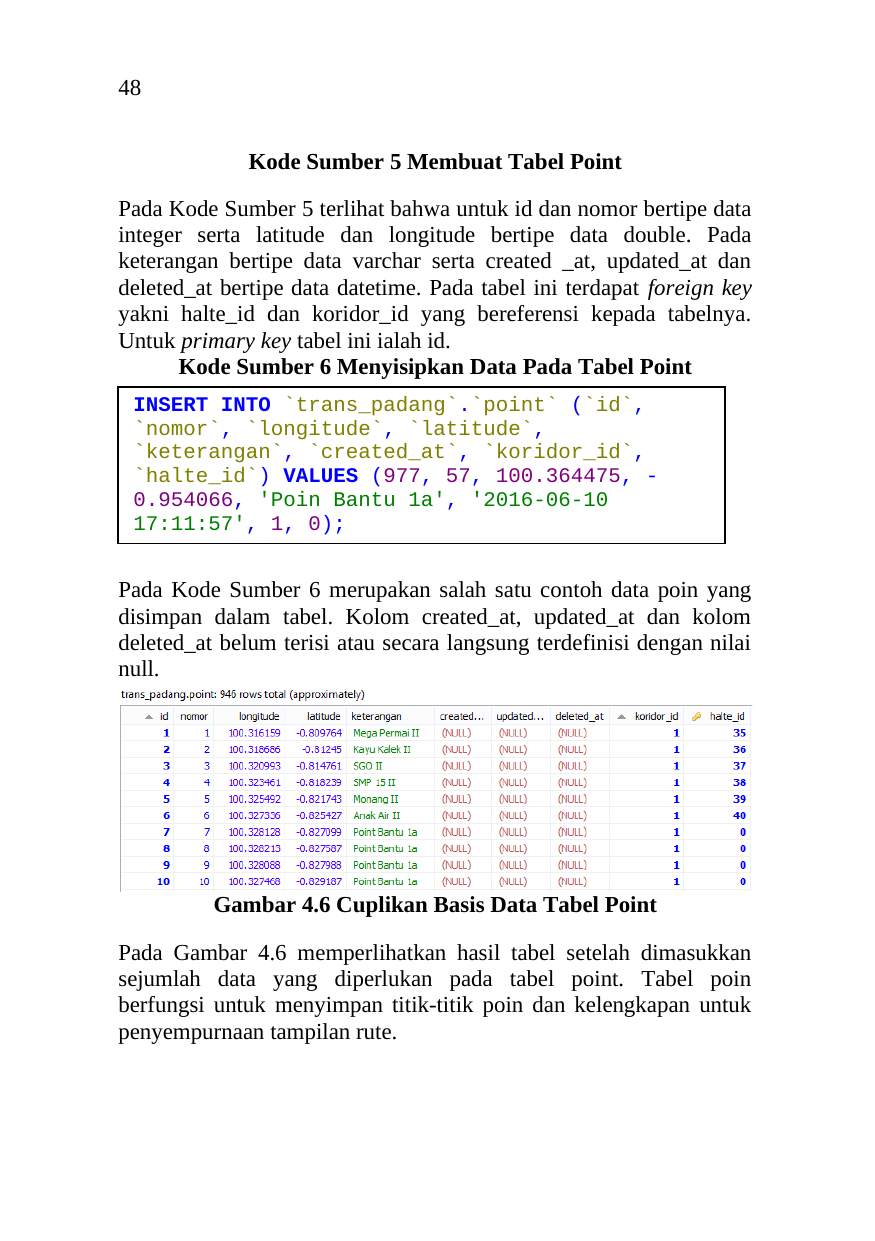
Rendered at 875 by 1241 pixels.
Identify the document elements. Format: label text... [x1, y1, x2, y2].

text Pada Gambar 4.6 memperlihatkan hasil tabel setelah dimasukkan sejumlah data yang diperlukan pada tabel point. Tabel poin berfungsi untuk menyimpan titik-titik poin dan kelengkapan untuk penyempurnaan tampilan rute. [118, 939, 752, 1044]
text Pada Kode Sumber 5 terlihat bahwa untuk id dan nomor bertipe data integer serta latitude dan longitude bertipe data double. Pada keterangan bertipe data varchar serta created _at, updated_at dan deleted_at bertipe data datetime. Pada tabel ini terdapat foreign key yakni halte_id dan koridor_id yang bereferensi kepada tabelnya. Untuk primary key tabel ini ialah id. [118, 195, 752, 353]
text Pada Kode Sumber 6 merupakan salah satu contoh data poin yang disimpan dalam tabel. Kolom created_at, updated_at dan kolom deleted_at belum terisi atau secara langsung terdefinisi dengan nilai null. [118, 400, 752, 681]
picture [118, 681, 753, 892]
